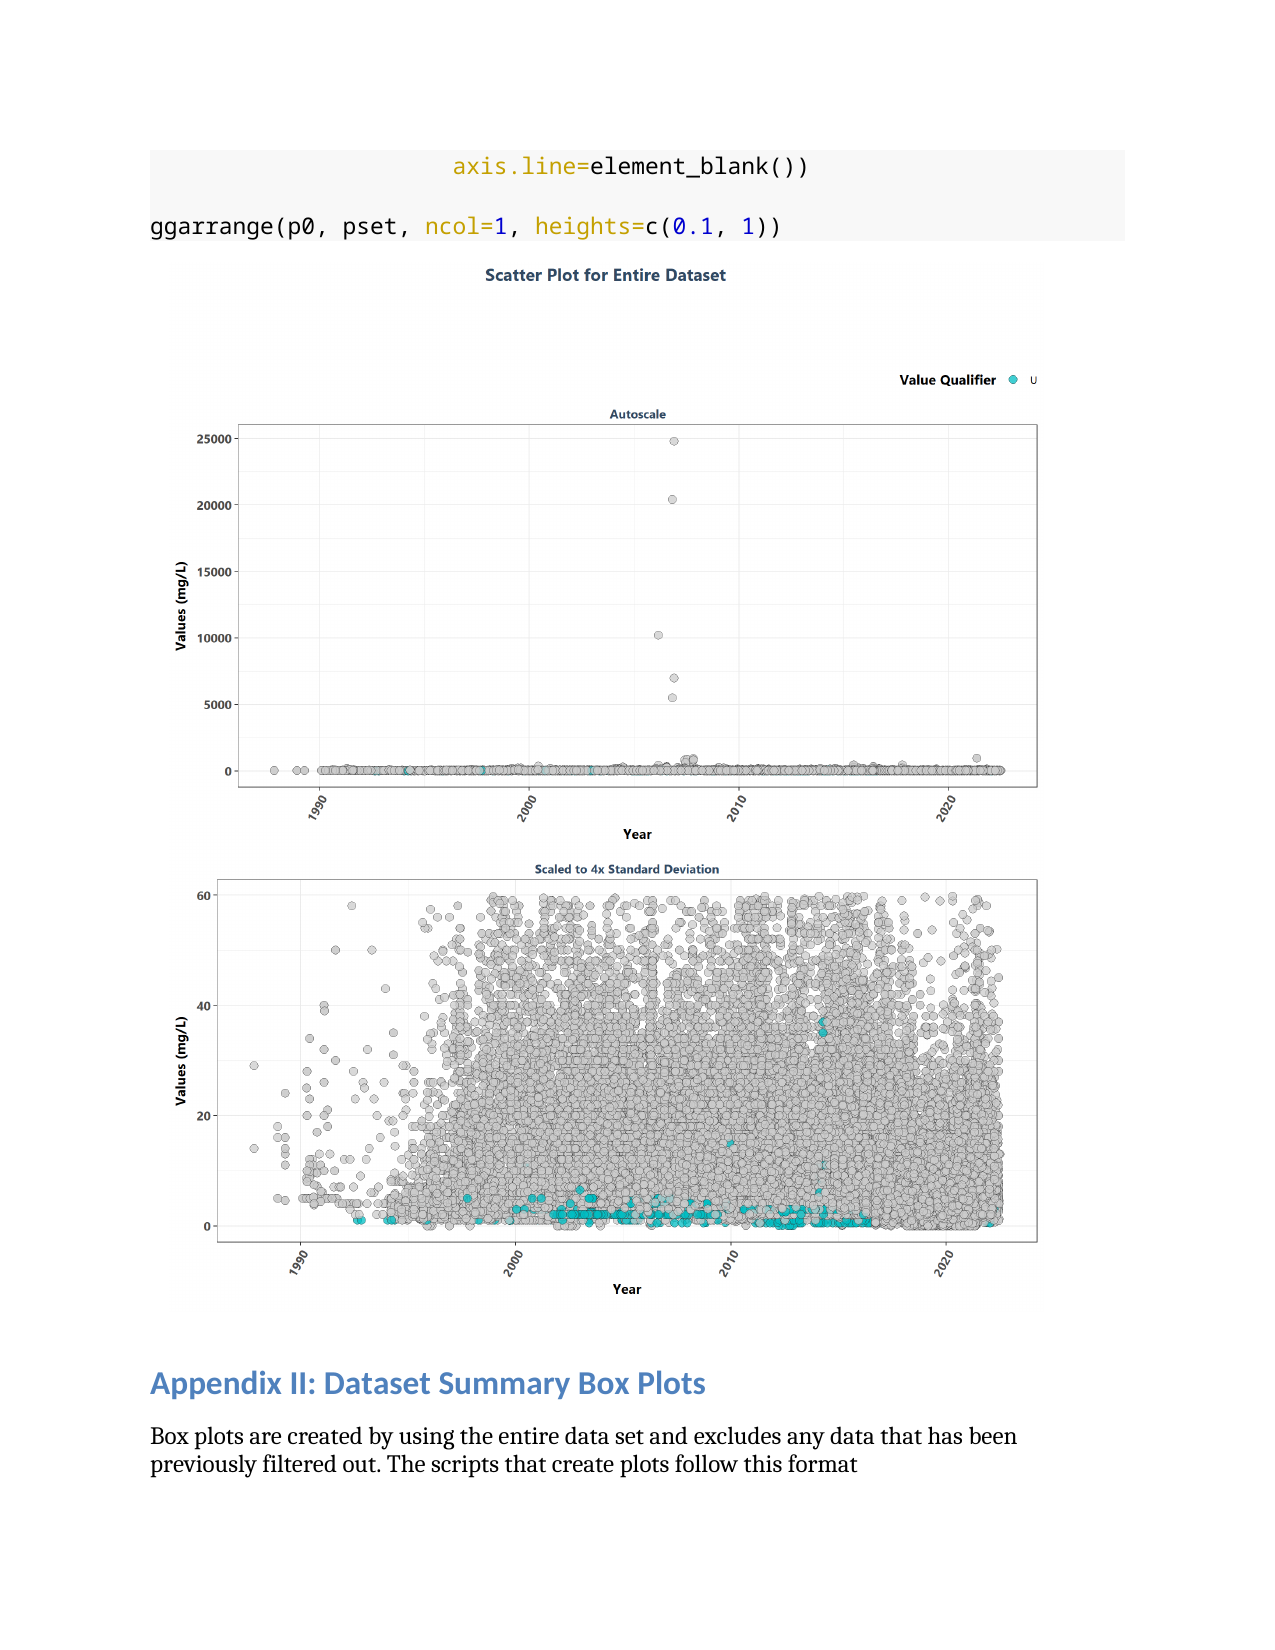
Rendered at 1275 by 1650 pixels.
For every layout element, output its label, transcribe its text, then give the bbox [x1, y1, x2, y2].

picture [168, 262, 1044, 1312]
text Box plots are created by using the entire data set and excludes any data that has been previously filtered out. The scripts that create plots follow this format [150, 1422, 1125, 1479]
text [150, 150, 1125, 241]
subtitle Appendix II: Dataset Summary Box Plots [150, 1362, 1125, 1403]
